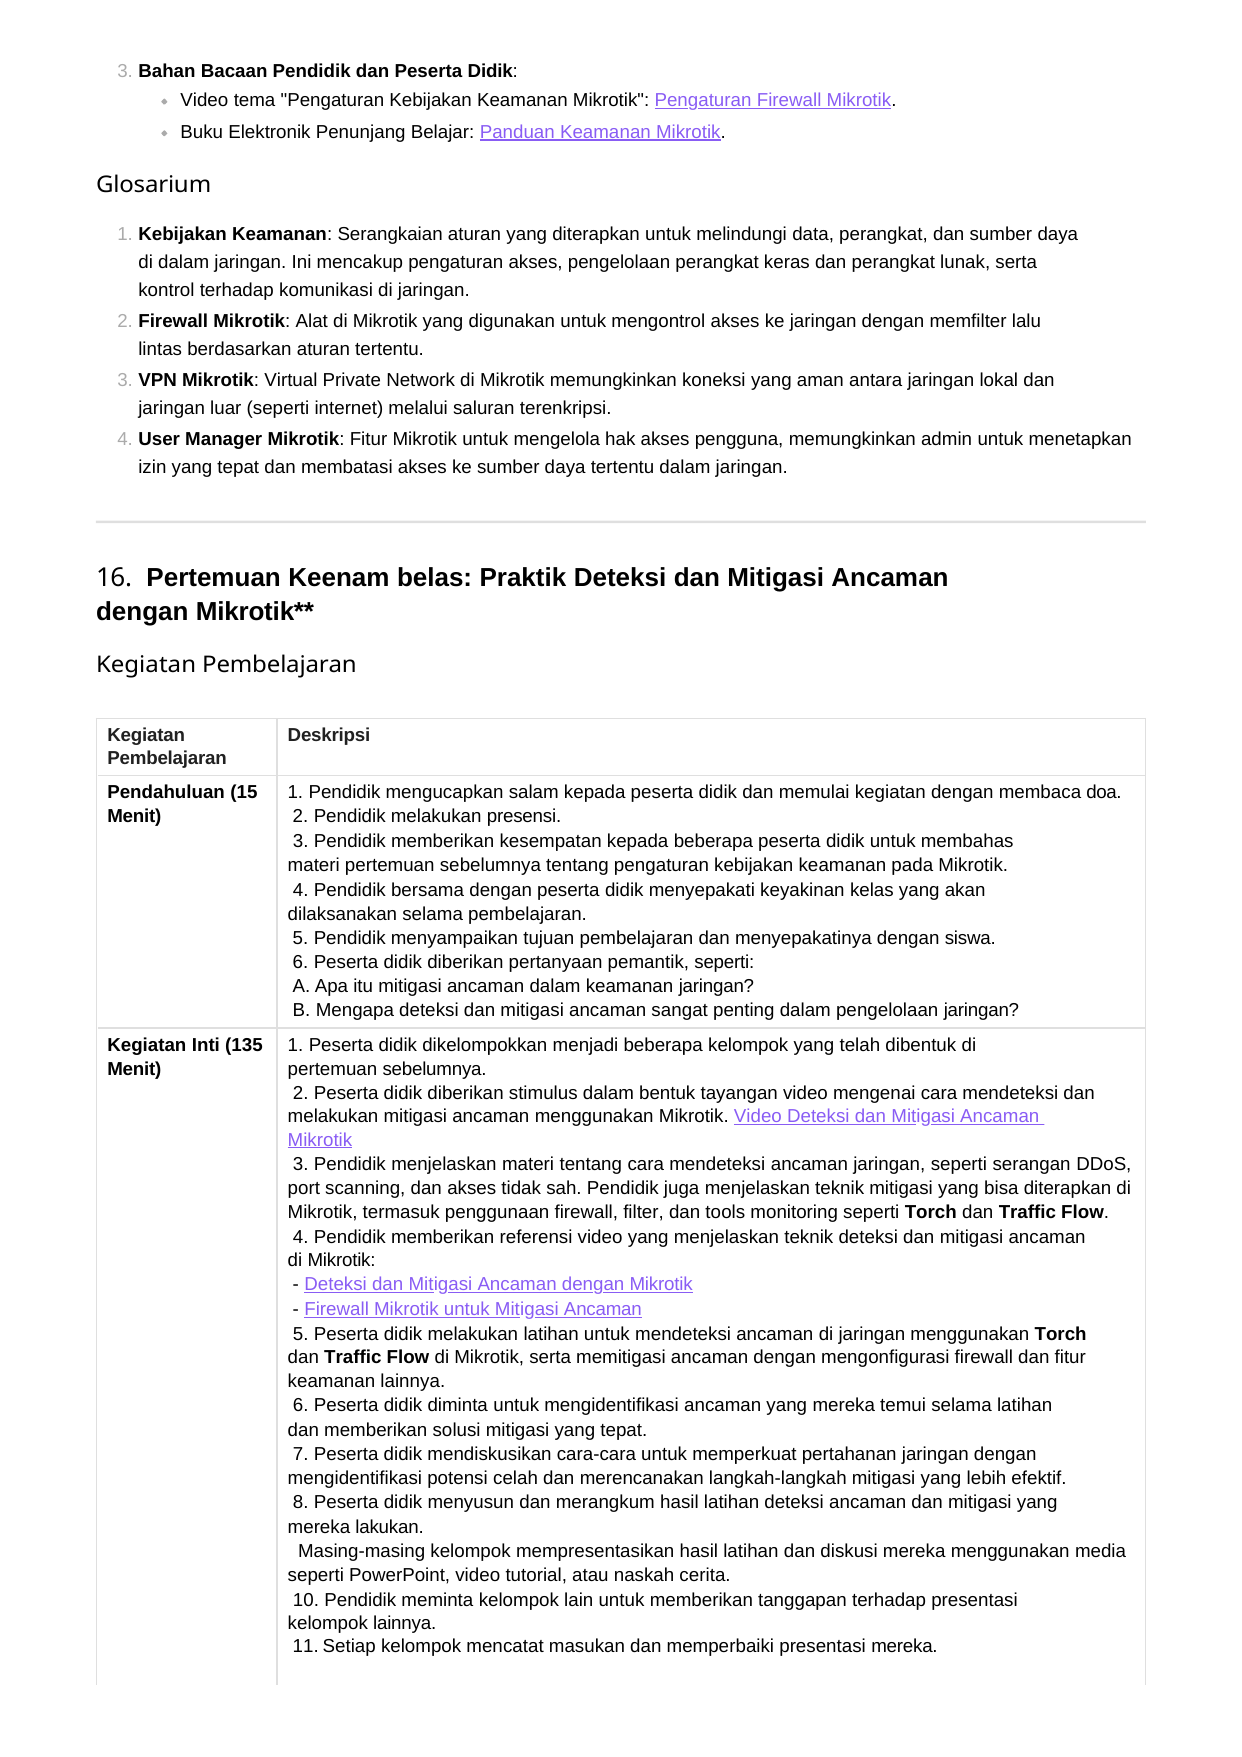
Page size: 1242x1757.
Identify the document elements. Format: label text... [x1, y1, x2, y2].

table_header Kegiatan Pembelajaran [97, 719, 276, 774]
subtitle Pertemuan Keenam belas: Praktik Deteksi dan Mitigasi Ancaman dengan Mikrotik** [96, 559, 1043, 626]
table_cell Kegiatan Inti (135 Menit) [97, 1028, 276, 1684]
table_header Deskripsi [278, 719, 1145, 774]
text Kegiatan Pembelajaran [96, 648, 1158, 679]
table_cell Pendidik mengucapkan salam kepada peserta didik dan memulai kegiatan dengan membaca doa. Pendidik melakukan presensi. Pendidik memberikan kesempatan kepada beberapa peserta didik untuk membahas materi pertemuan sebelumnya tentang pengaturan kebijakan keamanan pada Mikrotik. Pendidik bersama dengan peserta didik menyepakati keyakinan kelas yang akan dilaksanakan selama pembelajaran. Pendidik menyampaikan tujuan pembelajaran dan menyepakatinya dengan siswa. Peserta didik diberikan pertanyaan pemantik, seperti: Apa itu mitigasi ancaman dalam keamanan jaringan? Mengapa deteksi dan mitigasi ancaman sangat penting dalam pengelolaan jaringan? [278, 776, 1145, 1027]
subtitle Bahan Bacaan Pendidik dan Peserta Didik: [117, 60, 1158, 82]
list Kebijakan Keamanan: Serangkaian aturan yang diterapkan untuk melindungi data, perangkat, dan sumber daya di dalam jaringan. Ini mencakup pengaturan akses, pengelolaan perangkat keras dan perangkat lunak, serta kontrol terhadap komunikasi di jaringan. [117, 223, 1097, 301]
list VPN Mikrotik: Virtual Private Network di Mikrotik memungkinkan koneksi yang aman antara jaringan lokal dan jaringan luar (seperti internet) melalui saluran terenkripsi. [117, 368, 1126, 418]
text Video tema "Pengaturan Kebijakan Keamanan Mikrotik": Pengaturan Firewall Mikrotik. Buku Elektronik Penunjang Belajar: Panduan Keamanan Mikrotik. [180, 89, 923, 142]
table_cell Peserta didik dikelompokkan menjadi beberapa kelompok yang telah dibentuk di pertemuan sebelumnya. Peserta didik diberikan stimulus dalam bentuk tayangan video mengenai cara mendeteksi dan melakukan mitigasi ancaman menggunakan Mikrotik. Video Deteksi dan Mitigasi Ancaman Mikrotik Pendidik menjelaskan materi tentang cara mendeteksi ancaman jaringan, seperti serangan DDoS, port scanning, dan akses tidak sah. Pendidik juga menjelaskan teknik mitigasi yang bisa diterapkan di Mikrotik, termasuk penggunaan firewall, filter, dan tools monitoring seperti Torch dan Traffic Flow. Pendidik memberikan referensi video yang menjelaskan teknik deteksi dan mitigasi ancaman di Mikrotik: Deteksi dan Mitigasi Ancaman dengan Mikrotik Firewall Mikrotik untuk Mitigasi Ancaman Peserta didik melakukan latihan untuk mendeteksi ancaman di jaringan menggunakan Torch dan Traffic Flow di Mikrotik, serta memitigasi ancaman dengan mengonfigurasi firewall dan fitur keamanan lainnya. Peserta didik diminta untuk mengidentifikasi ancaman yang mereka temui selama latihan dan memberikan solusi mitigasi yang tepat. Peserta didik mendiskusikan cara-cara untuk memperkuat pertahanan jaringan dengan mengidentifikasi potensi celah dan merencanakan langkah-langkah mitigasi yang lebih efektif. Peserta didik menyusun dan merangkum hasil latihan deteksi ancaman dan mitigasi yang mereka lakukan. Masing-masing kelompok mempresentasikan hasil latihan dan diskusi mereka menggunakan media seperti PowerPoint, video tutorial, atau naskah cerita. Pendidik meminta kelompok lain untuk memberikan tanggapan terhadap presentasi kelompok lainnya. Setiap kelompok mencatat masukan dan memperbaiki presentasi mereka. [278, 1029, 1145, 1684]
list Firewall Mikrotik: Alat di Mikrotik yang digunakan untuk mengontrol akses ke jaringan dengan memfilter lalu lintas berdasarkan aturan tertentu. [117, 310, 1089, 359]
text Glosarium [96, 168, 1158, 199]
table_cell Pendahuluan (15 Menit) [97, 776, 276, 1027]
list User Manager Mikrotik: Fitur Mikrotik untuk mengelola hak akses pengguna, memungkinkan admin untuk menetapkan izin yang tepat dan membatasi akses ke sumber daya tertentu dalam jaringan. [117, 428, 1132, 478]
